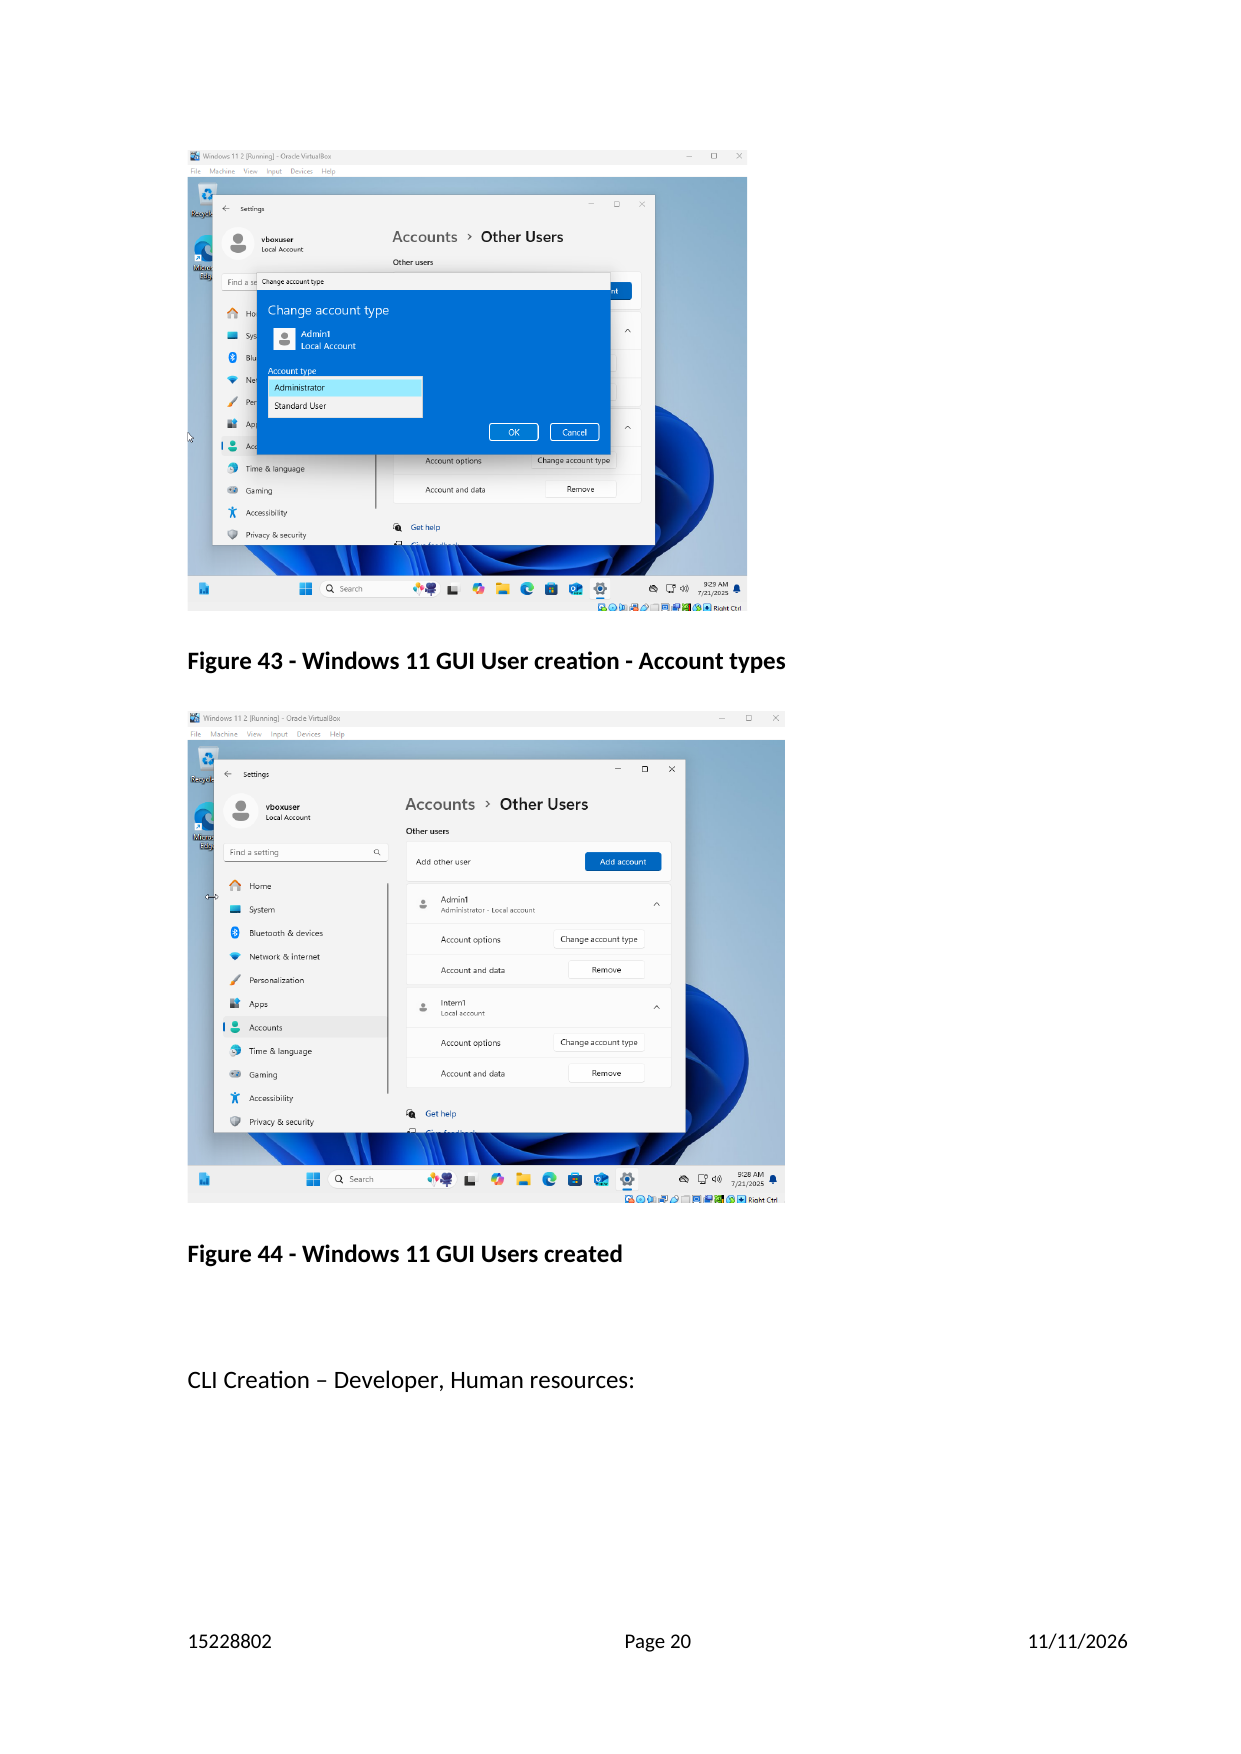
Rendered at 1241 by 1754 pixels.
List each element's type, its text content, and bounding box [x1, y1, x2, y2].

picture [187, 711, 785, 1203]
picture [187, 150, 748, 611]
text CLI Creation – Developer, Human resources: [187, 1364, 1053, 1395]
text Figure 43 - Windows 11 GUI User creation - Account types [187, 645, 1053, 676]
text Figure 44 - Windows 11 GUI Users created [187, 1238, 1053, 1268]
